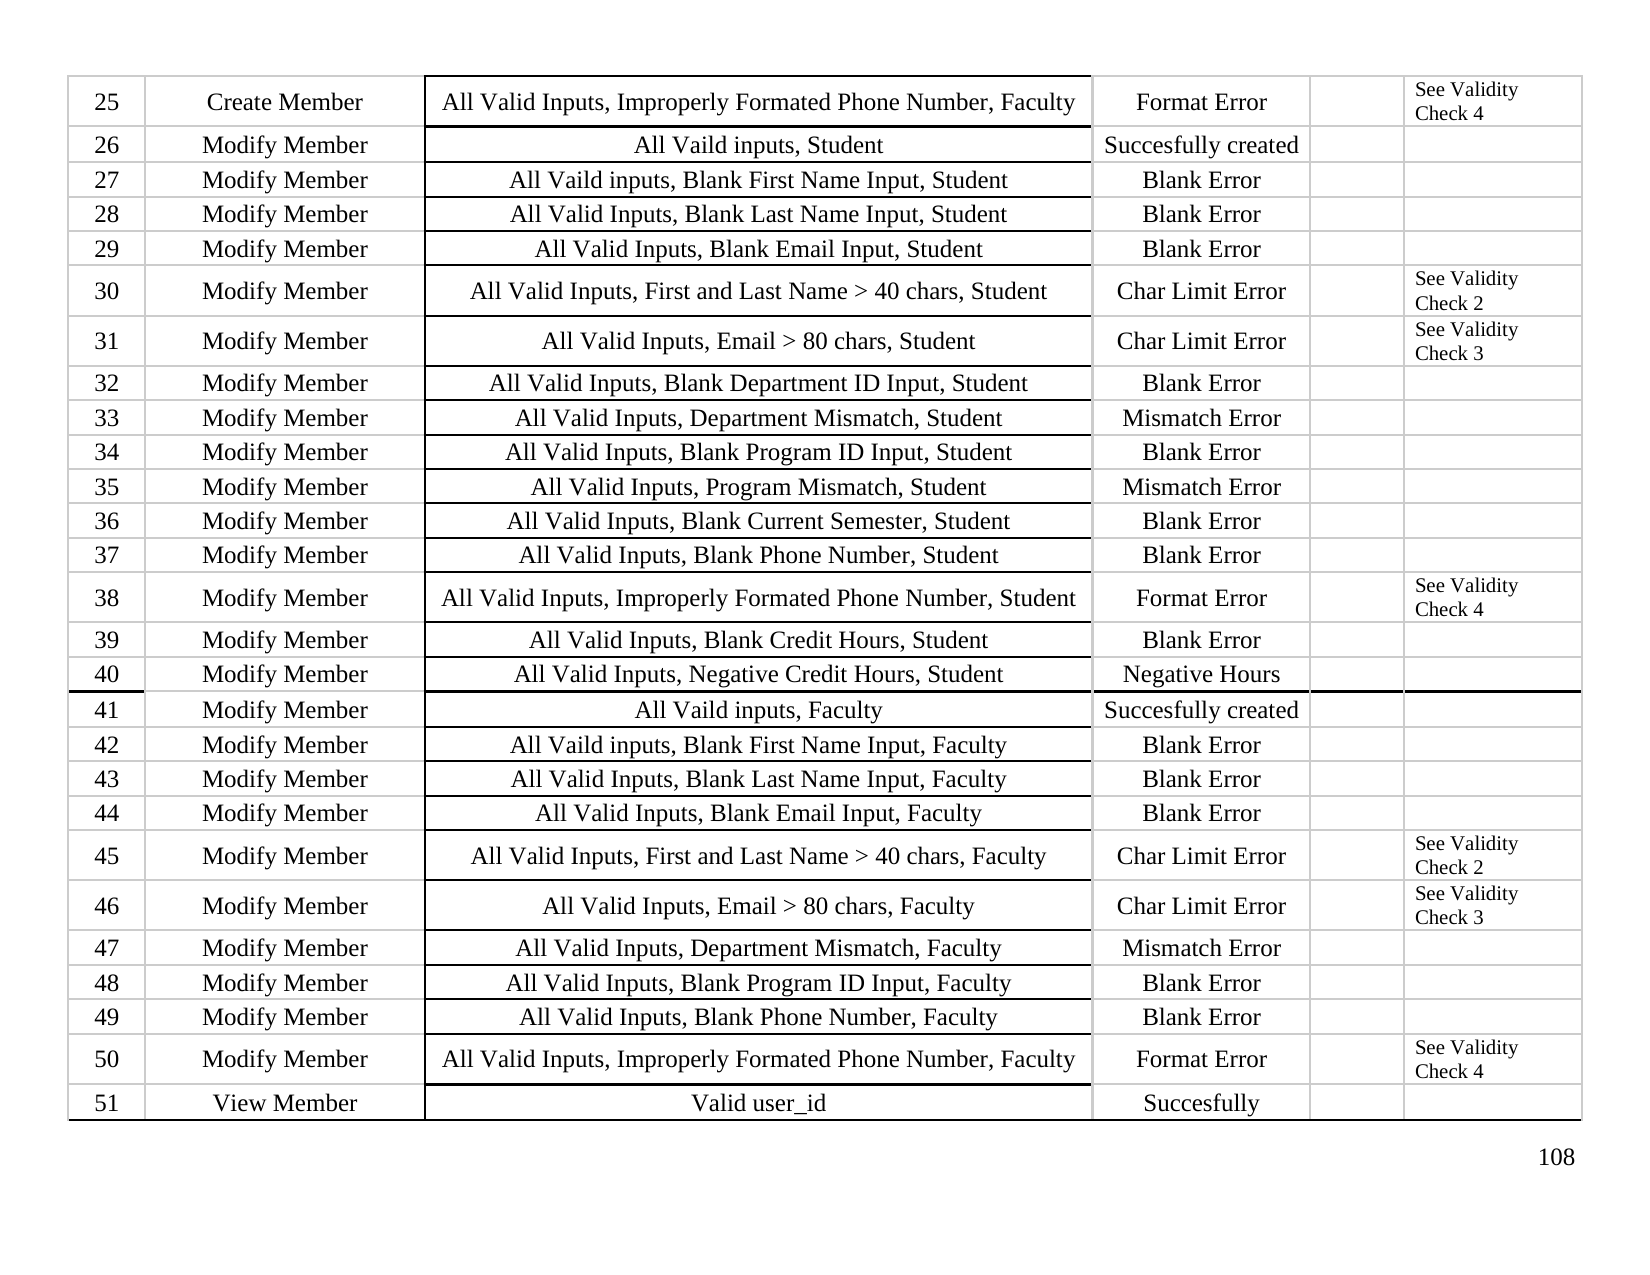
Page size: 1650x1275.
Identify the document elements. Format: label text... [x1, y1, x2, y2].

table_cell Blank Error [1094, 163, 1309, 196]
table_cell Modify Member [146, 966, 424, 998]
table_cell Modify Member [146, 1035, 424, 1083]
table_cell All Valid Inputs, Program Mismatch, Student [426, 470, 1091, 502]
table_cell All Valid Inputs, Department Mismatch, Faculty [426, 931, 1091, 964]
table_cell 40 [69, 658, 144, 690]
table_cell [1405, 693, 1581, 726]
table_cell All Valid Inputs, Email > 80 chars, Student [426, 317, 1091, 365]
table_cell [1405, 198, 1581, 230]
table_cell All Valid Inputs, Blank Department ID Input, Student [426, 367, 1091, 399]
table_cell [1405, 127, 1581, 161]
table_cell Modify Member [146, 266, 424, 314]
table_cell Modify Member [146, 797, 424, 829]
table_cell [1311, 539, 1403, 571]
table_cell [1311, 198, 1403, 230]
table_cell Modify Member [146, 692, 424, 726]
table_cell Char Limit Error [1094, 317, 1309, 365]
table_cell Format Error [1094, 573, 1309, 621]
table_cell Create Member [146, 77, 424, 125]
table_cell Format Error [1094, 77, 1309, 125]
table_cell Char Limit Error [1094, 831, 1309, 879]
table_cell [1405, 762, 1581, 794]
table_cell [1405, 623, 1581, 656]
table_cell 33 [69, 401, 144, 433]
table_cell Modify Member [146, 163, 424, 196]
table_cell Format Error [1094, 1035, 1309, 1083]
table_cell [1405, 966, 1581, 998]
table_cell [1405, 539, 1581, 571]
table_cell [1311, 831, 1403, 879]
table_cell All Valid Inputs, Blank Phone Number, Faculty [426, 1000, 1091, 1032]
table_cell Blank Error [1094, 436, 1309, 468]
table_cell [1311, 573, 1403, 621]
table_cell All Vaild inputs, Blank First Name Input, Student [426, 163, 1091, 196]
table_cell Blank Error [1094, 1000, 1309, 1032]
table_cell All Valid Inputs, Blank Last Name Input, Faculty [426, 762, 1091, 794]
table_cell Blank Error [1094, 198, 1309, 230]
table_cell [1311, 77, 1403, 125]
table_cell 34 [69, 436, 144, 468]
table_cell 51 [69, 1085, 144, 1119]
table_cell [1311, 931, 1403, 964]
table_cell [1311, 658, 1403, 690]
table_cell 35 [69, 470, 144, 502]
table_cell 31 [69, 317, 144, 365]
table_cell [1405, 504, 1581, 537]
table_cell [1405, 728, 1581, 760]
table_cell [1311, 470, 1403, 502]
table_cell Modify Member [146, 470, 424, 502]
table_cell 27 [69, 163, 144, 196]
table_cell See Validity Check 4 [1405, 77, 1581, 125]
table_cell [1311, 317, 1403, 365]
table_cell All Valid Inputs, First and Last Name > 40 chars, Student [426, 266, 1091, 314]
table_cell [1311, 163, 1403, 196]
table_cell All Valid Inputs, Blank Program ID Input, Student [426, 436, 1091, 468]
table_cell [1311, 504, 1403, 537]
table_cell 41 [69, 693, 144, 726]
table_cell See Validity Check 4 [1405, 1035, 1581, 1083]
table_cell Negative Hours [1094, 658, 1309, 690]
table_cell Char Limit Error [1094, 881, 1309, 929]
table_cell [1311, 436, 1403, 468]
table_cell [1405, 436, 1581, 468]
table_cell All Vaild inputs, Student [426, 128, 1091, 161]
table_cell All Valid Inputs, Blank Phone Number, Student [426, 539, 1091, 571]
table_cell [1311, 232, 1403, 264]
table_cell 29 [69, 232, 144, 264]
table_cell Modify Member [146, 401, 424, 433]
table_cell [1311, 881, 1403, 929]
table_cell 32 [69, 367, 144, 399]
table_cell Modify Member [146, 539, 424, 571]
table_cell See Validity Check 3 [1405, 317, 1581, 365]
table_cell [1311, 266, 1403, 314]
table_cell Modify Member [146, 436, 424, 468]
table_cell Modify Member [146, 658, 424, 690]
table_cell Modify Member [146, 504, 424, 537]
table_cell Blank Error [1094, 966, 1309, 998]
table_cell Modify Member [146, 728, 424, 760]
table_cell Modify Member [146, 623, 424, 656]
table_cell Mismatch Error [1094, 931, 1309, 964]
table_cell All Valid Inputs, Blank Program ID Input, Faculty [426, 966, 1091, 998]
table_cell Modify Member [146, 317, 424, 365]
table_cell 42 [69, 728, 144, 760]
table_cell Blank Error [1094, 728, 1309, 760]
table_cell [1405, 1085, 1581, 1119]
table_cell Blank Error [1094, 367, 1309, 399]
table_cell 44 [69, 797, 144, 829]
table_cell 46 [69, 881, 144, 929]
table_cell [1311, 797, 1403, 829]
table_cell Modify Member [146, 367, 424, 399]
table_cell All Valid Inputs, Blank Last Name Input, Student [426, 198, 1091, 230]
table_cell 38 [69, 573, 144, 621]
table_cell [1311, 762, 1403, 794]
table_cell All Valid Inputs, First and Last Name > 40 chars, Faculty [426, 831, 1091, 879]
table_cell See Validity Check 3 [1405, 881, 1581, 929]
table_cell Succesfully Viewed [1094, 1085, 1309, 1119]
table_cell [1311, 623, 1403, 656]
table_cell [1311, 1035, 1403, 1083]
table_cell Modify Member [146, 127, 424, 161]
table_cell 26 [69, 127, 144, 161]
table_cell [1311, 693, 1403, 726]
table_cell 28 [69, 198, 144, 230]
table_cell See Validity Check 4 [1405, 573, 1581, 621]
table_cell Blank Error [1094, 539, 1309, 571]
table_cell [1405, 658, 1581, 690]
table_cell All Valid Inputs, Department Mismatch, Student [426, 401, 1091, 433]
table_cell 50 [69, 1035, 144, 1083]
table_cell 47 [69, 931, 144, 964]
table_cell All Valid Inputs, Email > 80 chars, Faculty [426, 881, 1091, 929]
table_cell [1311, 401, 1403, 433]
table_cell All Valid Inputs, Blank Credit Hours, Student [426, 623, 1091, 656]
table_cell All Valid Inputs, Negative Credit Hours, Student [426, 658, 1091, 690]
table_cell 36 [69, 504, 144, 537]
table_cell All Vaild inputs, Blank First Name Input, Faculty [426, 728, 1091, 760]
table_cell [1405, 797, 1581, 829]
table_cell [1405, 470, 1581, 502]
table_cell Succesfully created [1094, 127, 1309, 161]
table_cell [1405, 401, 1581, 433]
table_cell [1405, 1000, 1581, 1032]
table_cell 39 [69, 623, 144, 656]
table_cell Blank Error [1094, 504, 1309, 537]
table_cell All Valid Inputs, Improperly Formated Phone Number, Faculty [426, 77, 1091, 125]
table_cell Modify Member [146, 931, 424, 964]
table_cell Char Limit Error [1094, 266, 1309, 314]
table_cell [1311, 127, 1403, 161]
table_cell All Valid Inputs, Improperly Formated Phone Number, Faculty [426, 1035, 1091, 1083]
table_cell Blank Error [1094, 762, 1309, 794]
table_cell Blank Error [1094, 232, 1309, 264]
table_cell [1311, 1085, 1403, 1119]
table_cell [1405, 931, 1581, 964]
table_cell See Validity Check 2 [1405, 266, 1581, 314]
table_cell All Valid Inputs, Blank Email Input, Student [426, 232, 1091, 264]
table_cell 45 [69, 831, 144, 879]
table_cell Modify Member [146, 198, 424, 230]
table_cell All Vaild inputs, Faculty [426, 693, 1091, 726]
table_cell All Valid Inputs, Improperly Formated Phone Number, Student [426, 573, 1091, 621]
table_cell All Valid Inputs, Blank Email Input, Faculty [426, 797, 1091, 829]
table_cell Modify Member [146, 232, 424, 264]
table_cell Mismatch Error [1094, 470, 1309, 502]
table_cell Modify Member [146, 573, 424, 621]
table_cell 25 [69, 77, 144, 125]
table_cell [1405, 163, 1581, 196]
table_cell [1311, 728, 1403, 760]
table_cell 37 [69, 539, 144, 571]
table_cell See Validity Check 2 [1405, 831, 1581, 879]
table_cell [1311, 367, 1403, 399]
table_cell View Member [146, 1085, 424, 1119]
table_cell Mismatch Error [1094, 401, 1309, 433]
table_cell Modify Member [146, 831, 424, 879]
table_cell All Valid Inputs, Blank Current Semester, Student [426, 504, 1091, 537]
table_cell Valid user_id [426, 1086, 1091, 1119]
table_cell Modify Member [146, 762, 424, 794]
table_cell 30 [69, 266, 144, 314]
table_cell Blank Error [1094, 797, 1309, 829]
table_cell [1405, 232, 1581, 264]
table_cell Modify Member [146, 881, 424, 929]
table_cell [1311, 1000, 1403, 1032]
table_cell 49 [69, 1000, 144, 1032]
table_cell [1311, 966, 1403, 998]
table_cell [1405, 367, 1581, 399]
table_cell Blank Error [1094, 623, 1309, 656]
table_cell 43 [69, 762, 144, 794]
table_cell Succesfully created [1094, 693, 1309, 726]
table_cell Modify Member [146, 1000, 424, 1032]
table_cell 48 [69, 966, 144, 998]
